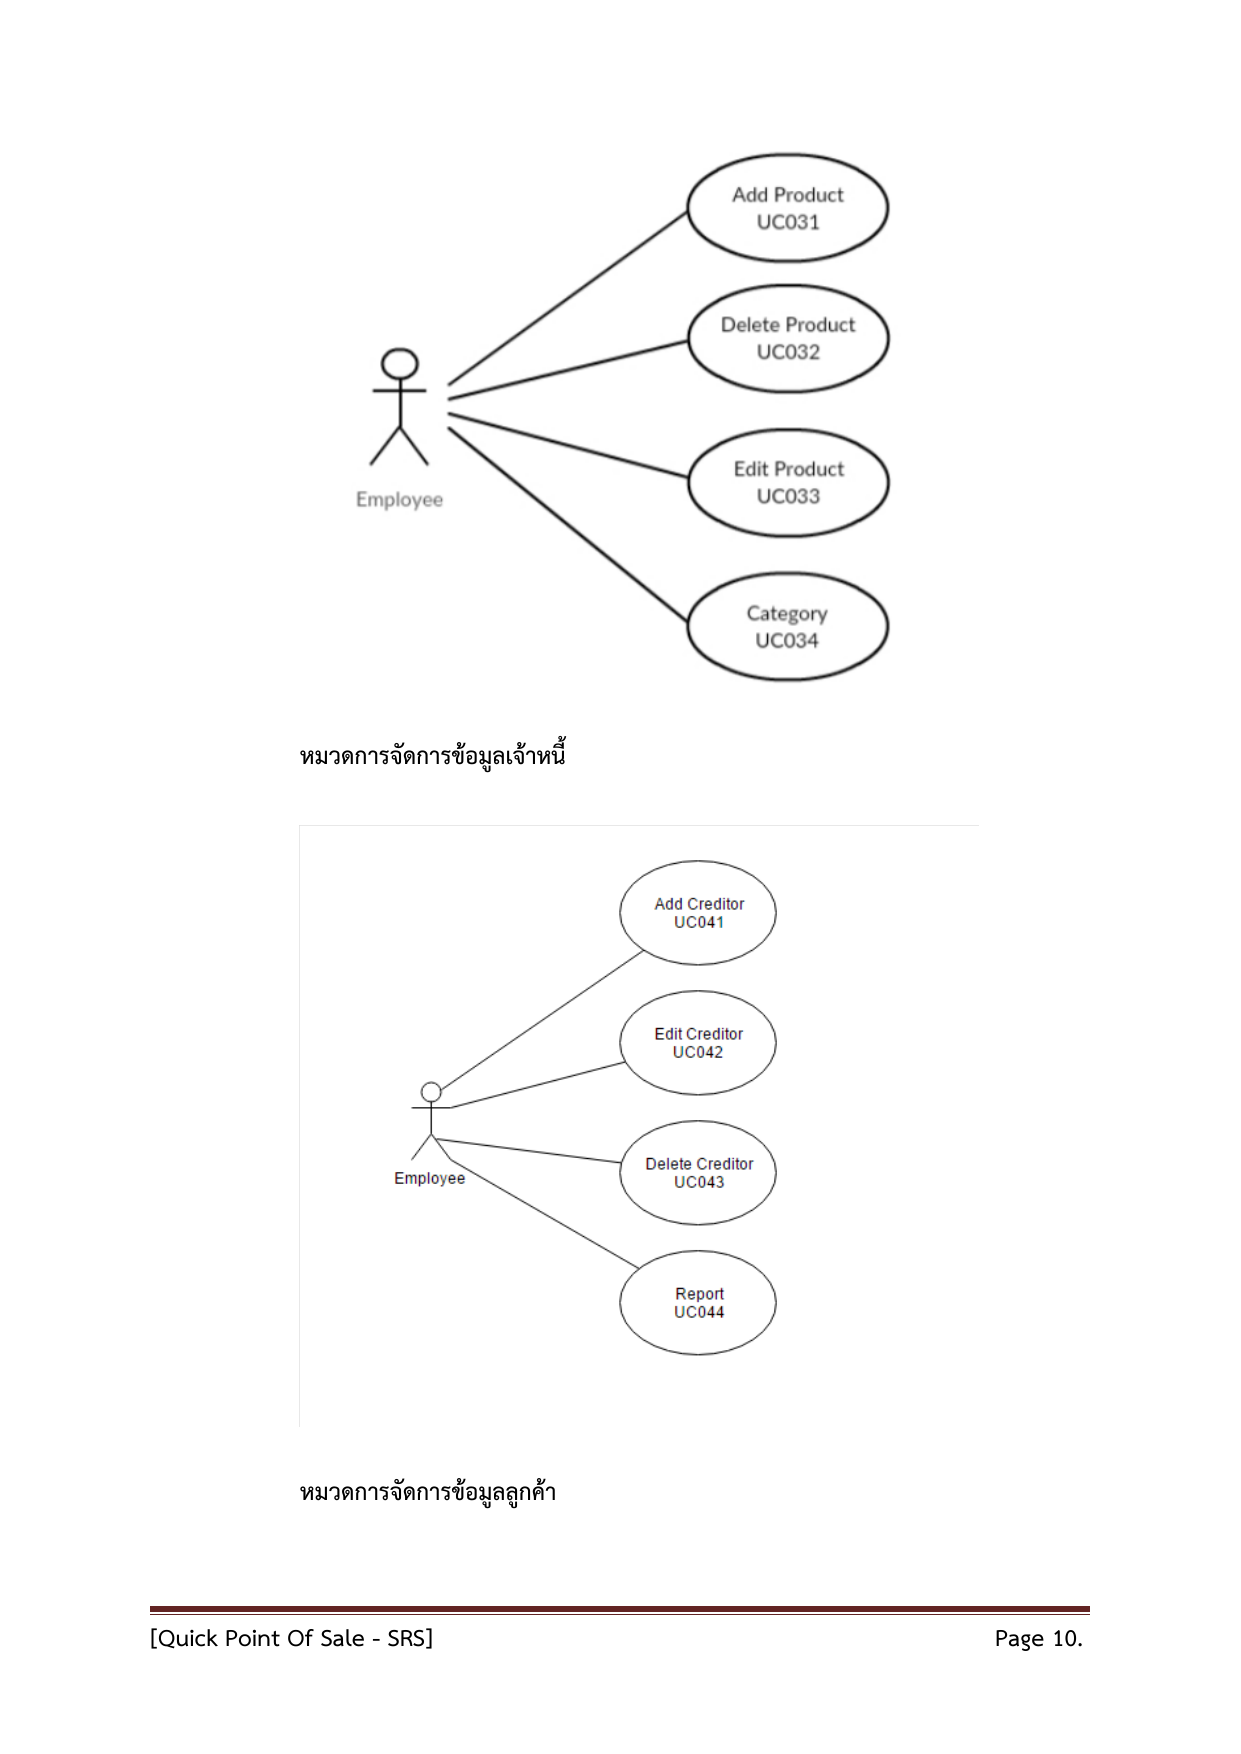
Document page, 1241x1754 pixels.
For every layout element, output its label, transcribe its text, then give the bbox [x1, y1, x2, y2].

picture [298, 824, 979, 1427]
text หมวดการจัดการข้อมูลเจ้าหนี้ [225, 736, 1090, 780]
picture [350, 150, 928, 692]
text หมวดการจัดการข้อมูลลูกค้า [225, 1471, 1090, 1516]
